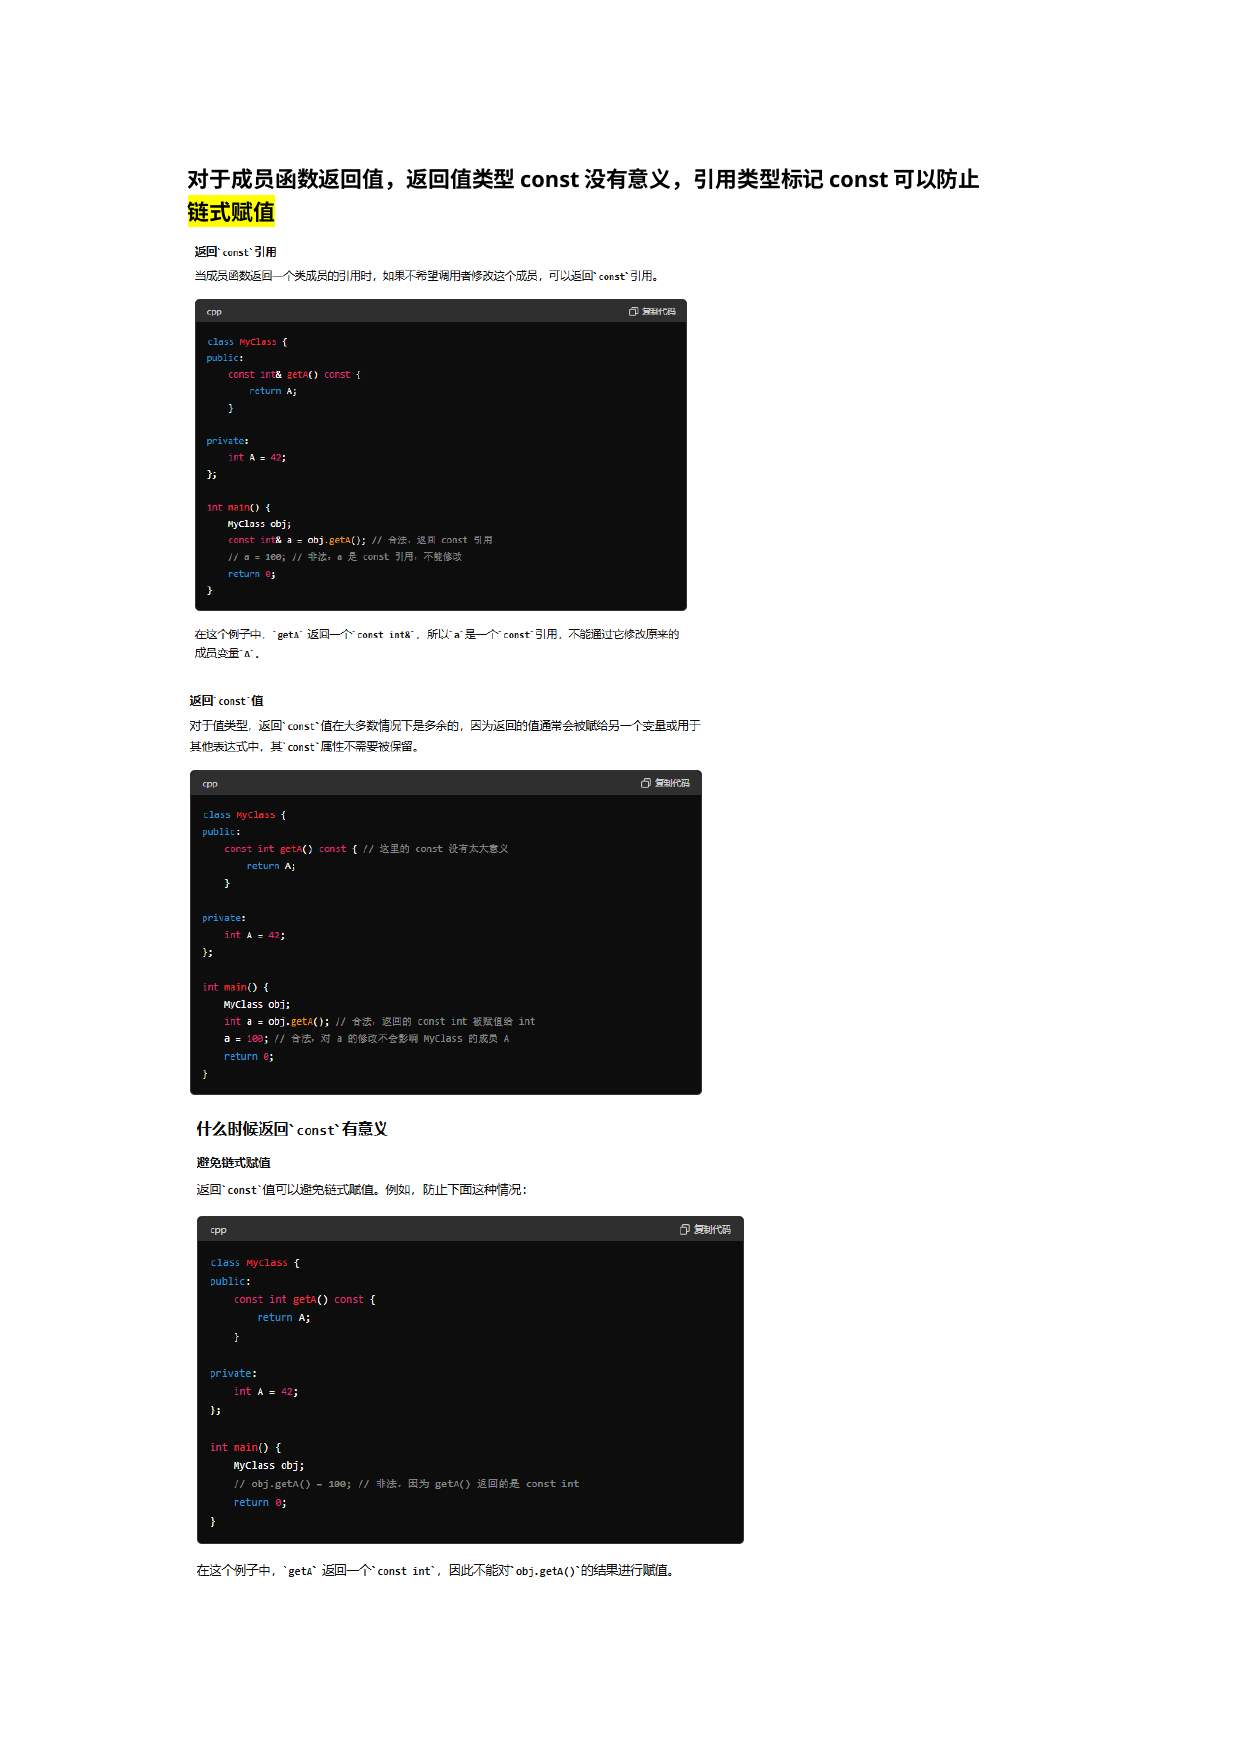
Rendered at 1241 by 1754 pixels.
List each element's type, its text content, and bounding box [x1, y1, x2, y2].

text 链式赋值 [187, 194, 1053, 227]
picture [187, 689, 703, 1097]
picture [187, 1110, 754, 1586]
picture [187, 240, 689, 669]
text 对于成员函数返回值，返回值类型const没有意义，引用类型标记const可以防止 [187, 162, 1053, 194]
